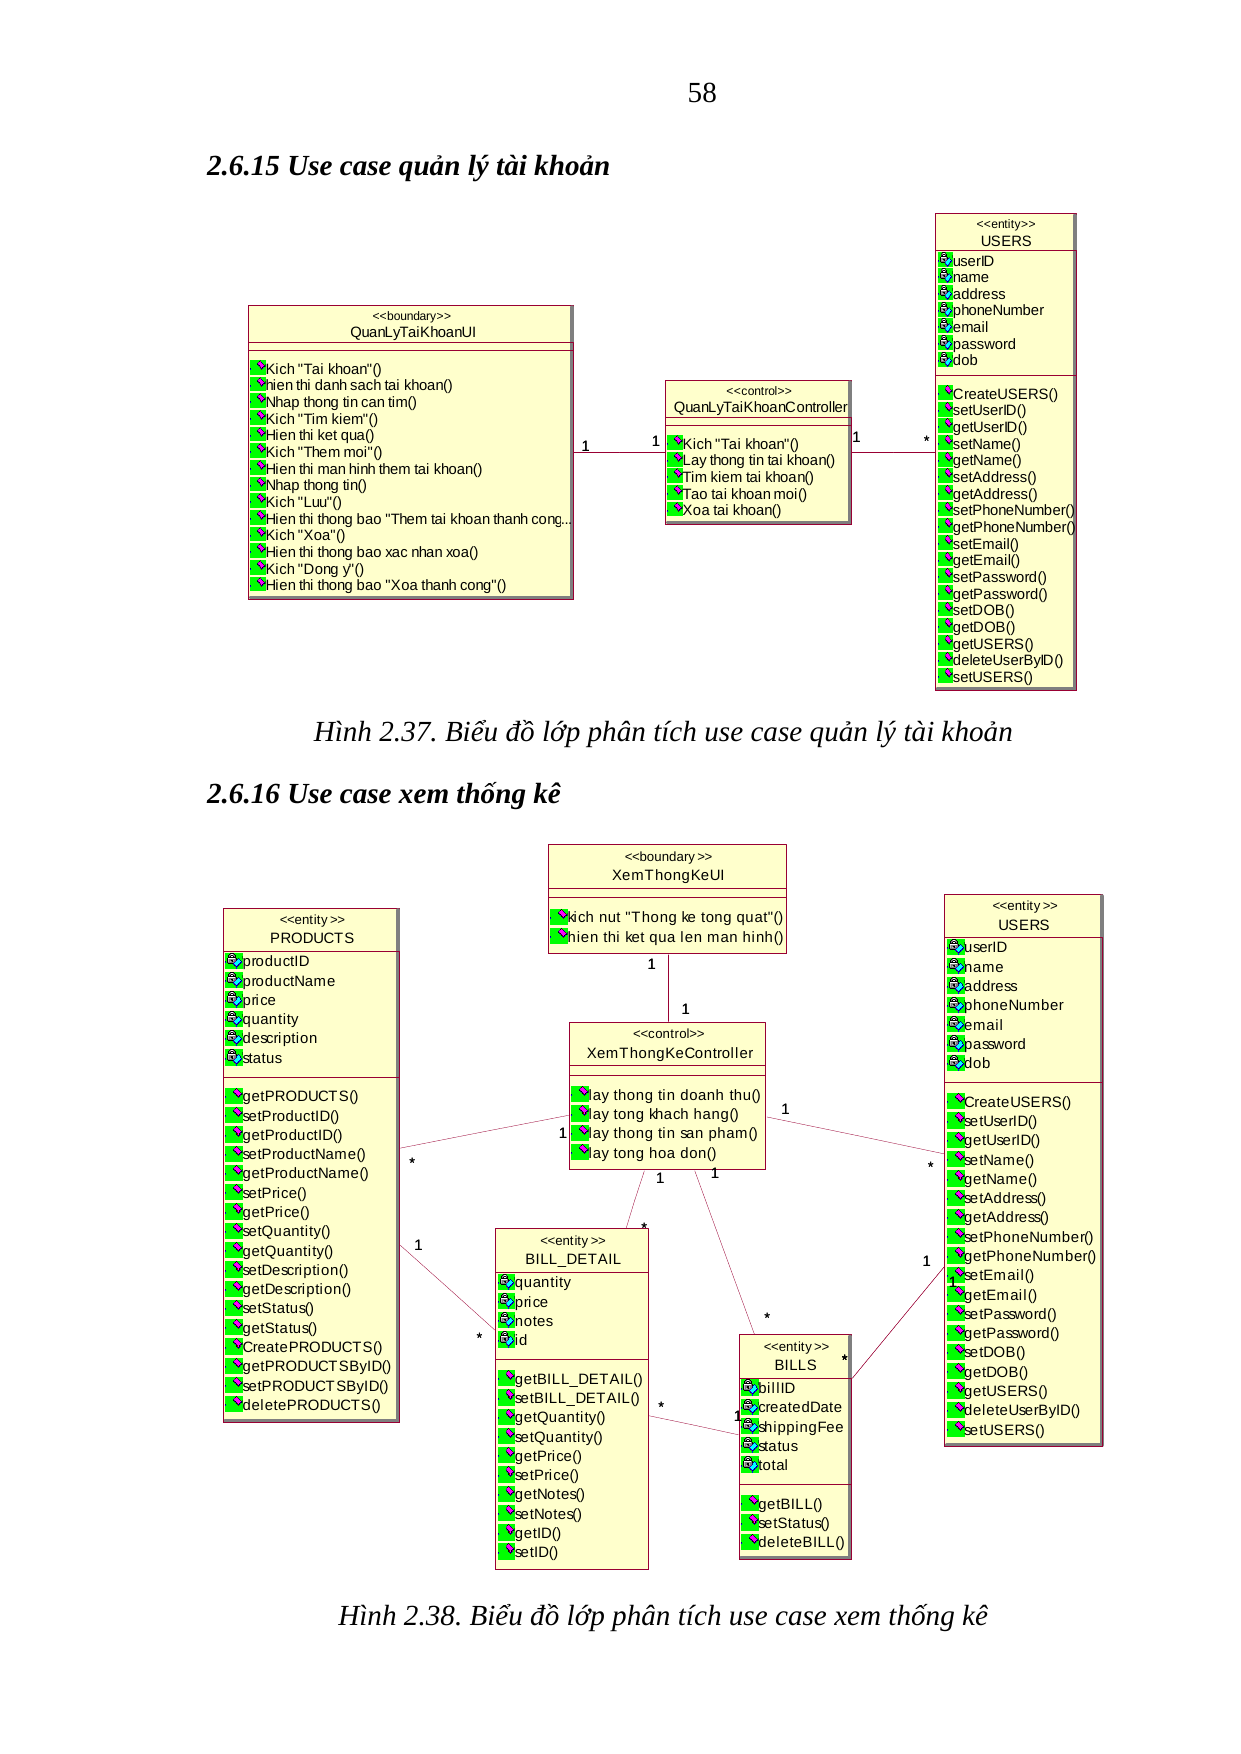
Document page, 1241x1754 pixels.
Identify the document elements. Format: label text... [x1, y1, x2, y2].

subtitle Use case xem thống kê [207, 777, 1122, 810]
text Hình 2.37. Biểu đồ lớp phân tích use case quản lý tài khoản [207, 714, 1122, 747]
subtitle Use case quản lý tài khoản [207, 148, 1122, 181]
text Hình 2.38. Biểu đồ lớp phân tích use case xem thống kê [207, 1598, 1122, 1632]
